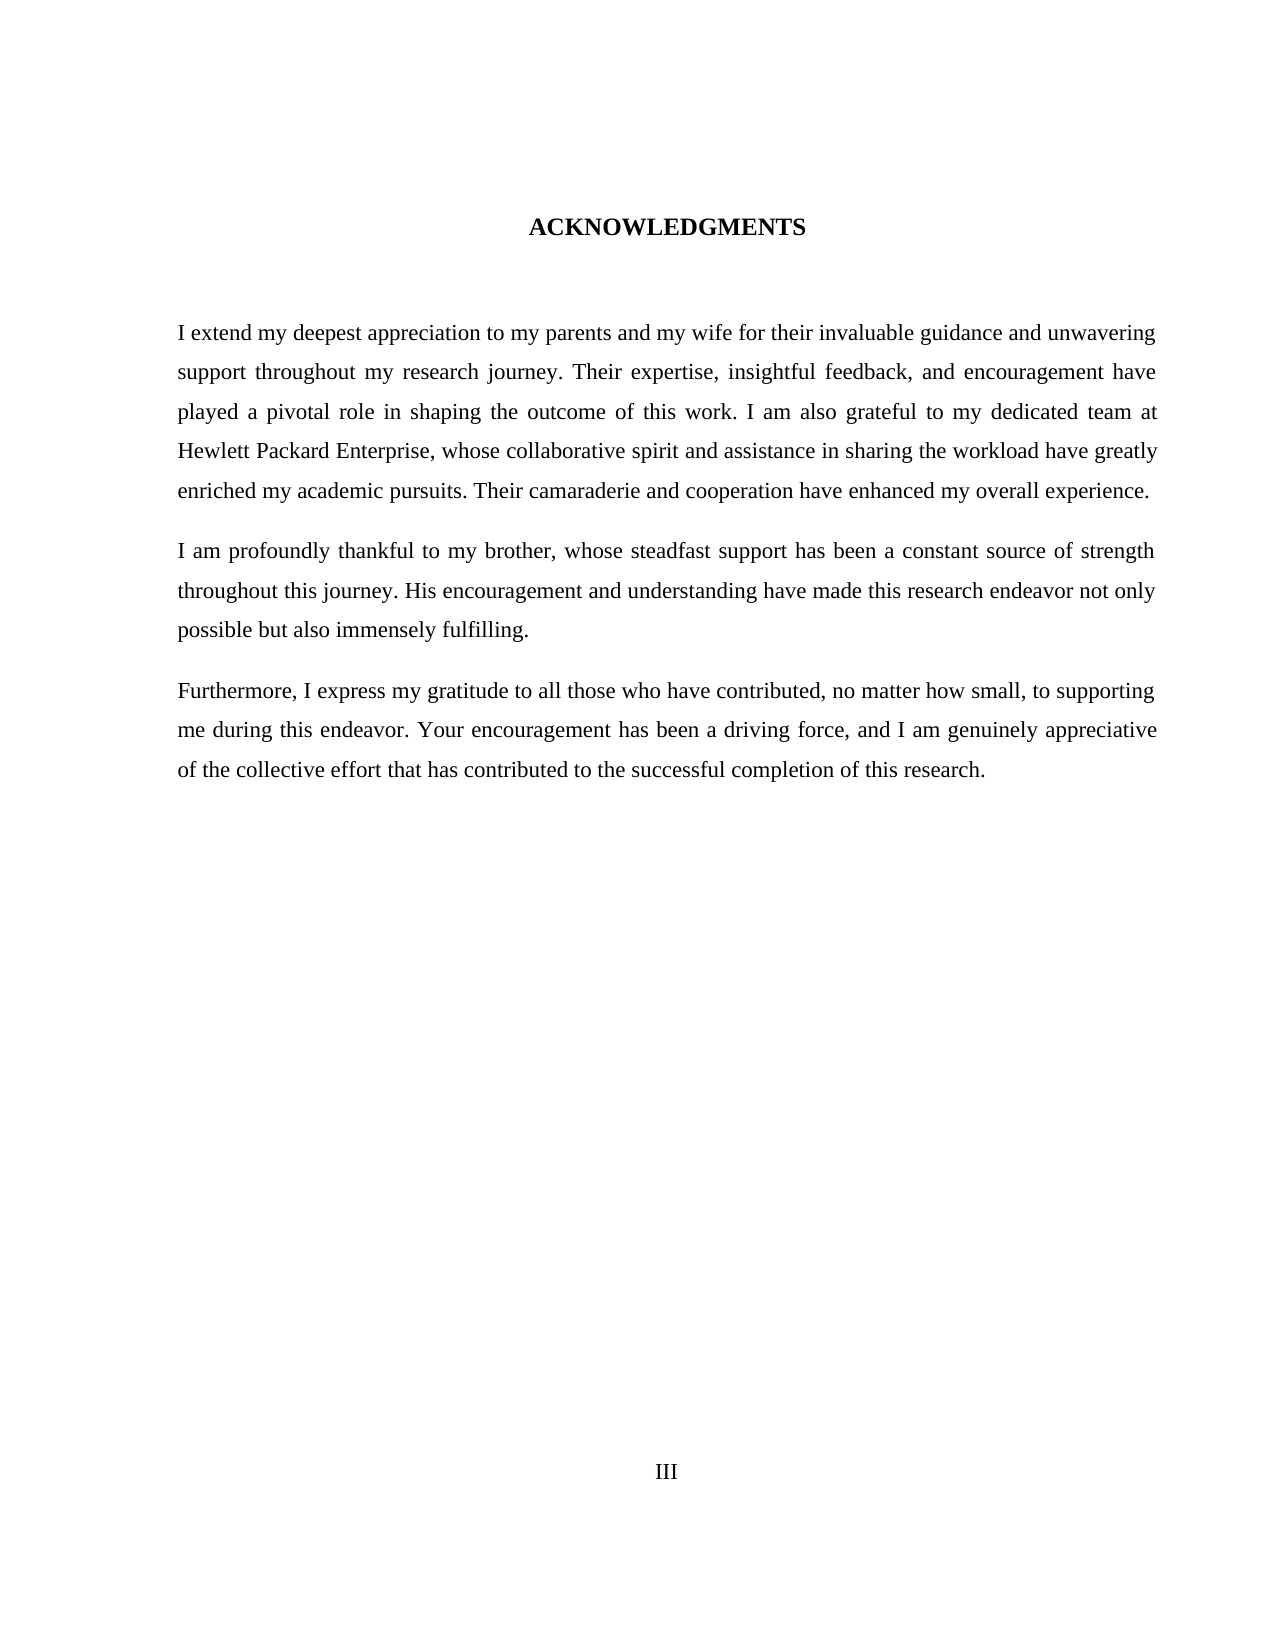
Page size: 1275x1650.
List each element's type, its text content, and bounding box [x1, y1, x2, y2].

text I am profoundly thankful to my brother, whose steadfast support has been a constant source of strength throughout this journey. His encouragement and understanding have made this research endeavor not only possible but also immensely fulfilling. [177, 537, 1157, 643]
text I extend my deepest appreciation to my parents and my wife for their invaluable guidance and unwavering support throughout my research journey. Their expertise, insightful feedback, and encouragement have played a pivotal role in shaping the outcome of this work. I am also grateful to my dedicated team at Hewlett Packard Enterprise, whose collaborative spirit and assistance in sharing the workload have greatly enriched my academic pursuits. Their camaraderie and cooperation have enhanced my overall experience. [177, 319, 1158, 503]
subtitle ACKNOWLEDGMENTS [194, 212, 1140, 241]
text Furthermore, I express my gratitude to all those who have contributed, no matter how small, to supporting me during this endeavor. Your encouragement has been a driving force, and I am genuinely appreciative of the collective effort that has contributed to the successful completion of this research. [177, 677, 1157, 782]
